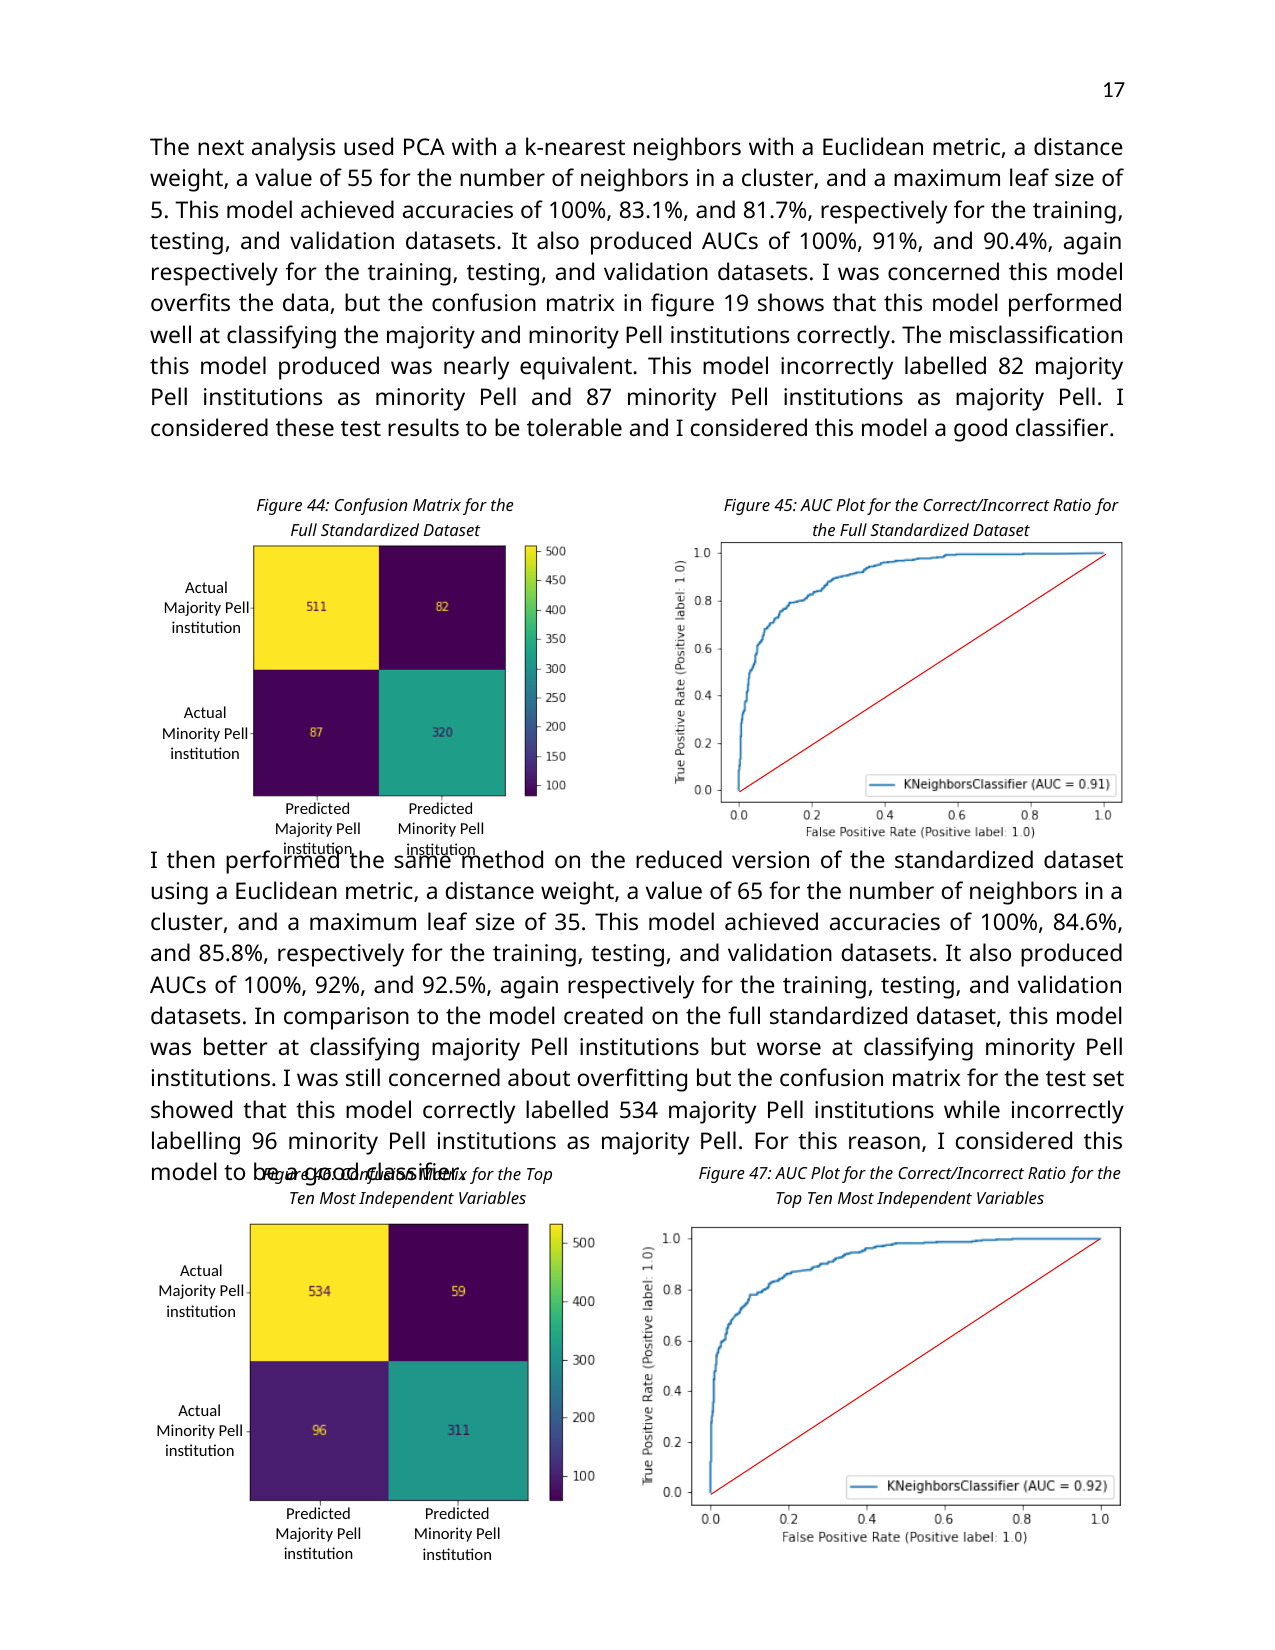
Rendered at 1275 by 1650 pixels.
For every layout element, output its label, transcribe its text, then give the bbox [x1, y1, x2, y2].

picture [248, 505, 632, 804]
text I then performed the same method on the reduced version of the standardized dataset using a Euclidean metric, a distance weight, a value of 65 for the number of neighbors in a cluster, and a maximum leaf size of 35. This model achieved accuracies of 100%, 84.6%, and 85.8%, respectively for the training, testing, and validation datasets. It also produced AUCs of 100%, 92%, and 92.5%, again respectively for the training, testing, and validation datasets. In comparison to the model created on the full standardized dataset, this model was better at classifying majority Pell institutions but worse at classifying minority Pell institutions. I was still concerned about overfitting but the confusion matrix for the test set showed that this model correctly labelled 534 majority Pell institutions while incorrectly labelling 96 minority Pell institutions as majority Pell. For this reason, I considered this model to be a good classifier. [150, 843, 1125, 1187]
picture [243, 1179, 1175, 1551]
picture [656, 500, 1173, 845]
picture [813, 500, 820, 510]
text The next analysis used PCA with a k-nearest neighbors with a Euclidean metric, a distance weight, a value of 55 for the number of neighbors in a cluster, and a maximum leaf size of 5. This model achieved accuracies of 100%, 83.1%, and 81.7%, respectively for the training, testing, and validation datasets. It also produced AUCs of 100%, 91%, and 90.4%, again respectively for the training, testing, and validation datasets. I was concerned this model overfits the data, but the confusion matrix in figure 19 shows that this model performed well at classifying the majority and minority Pell institutions correctly. The misclassification this model produced was nearly equivalent. This model incorrectly labelled 82 majority Pell institutions as minority Pell and 87 minority Pell institutions as majority Pell. I considered these test results to be tolerable and I considered this model a good classifier. [150, 131, 1125, 443]
